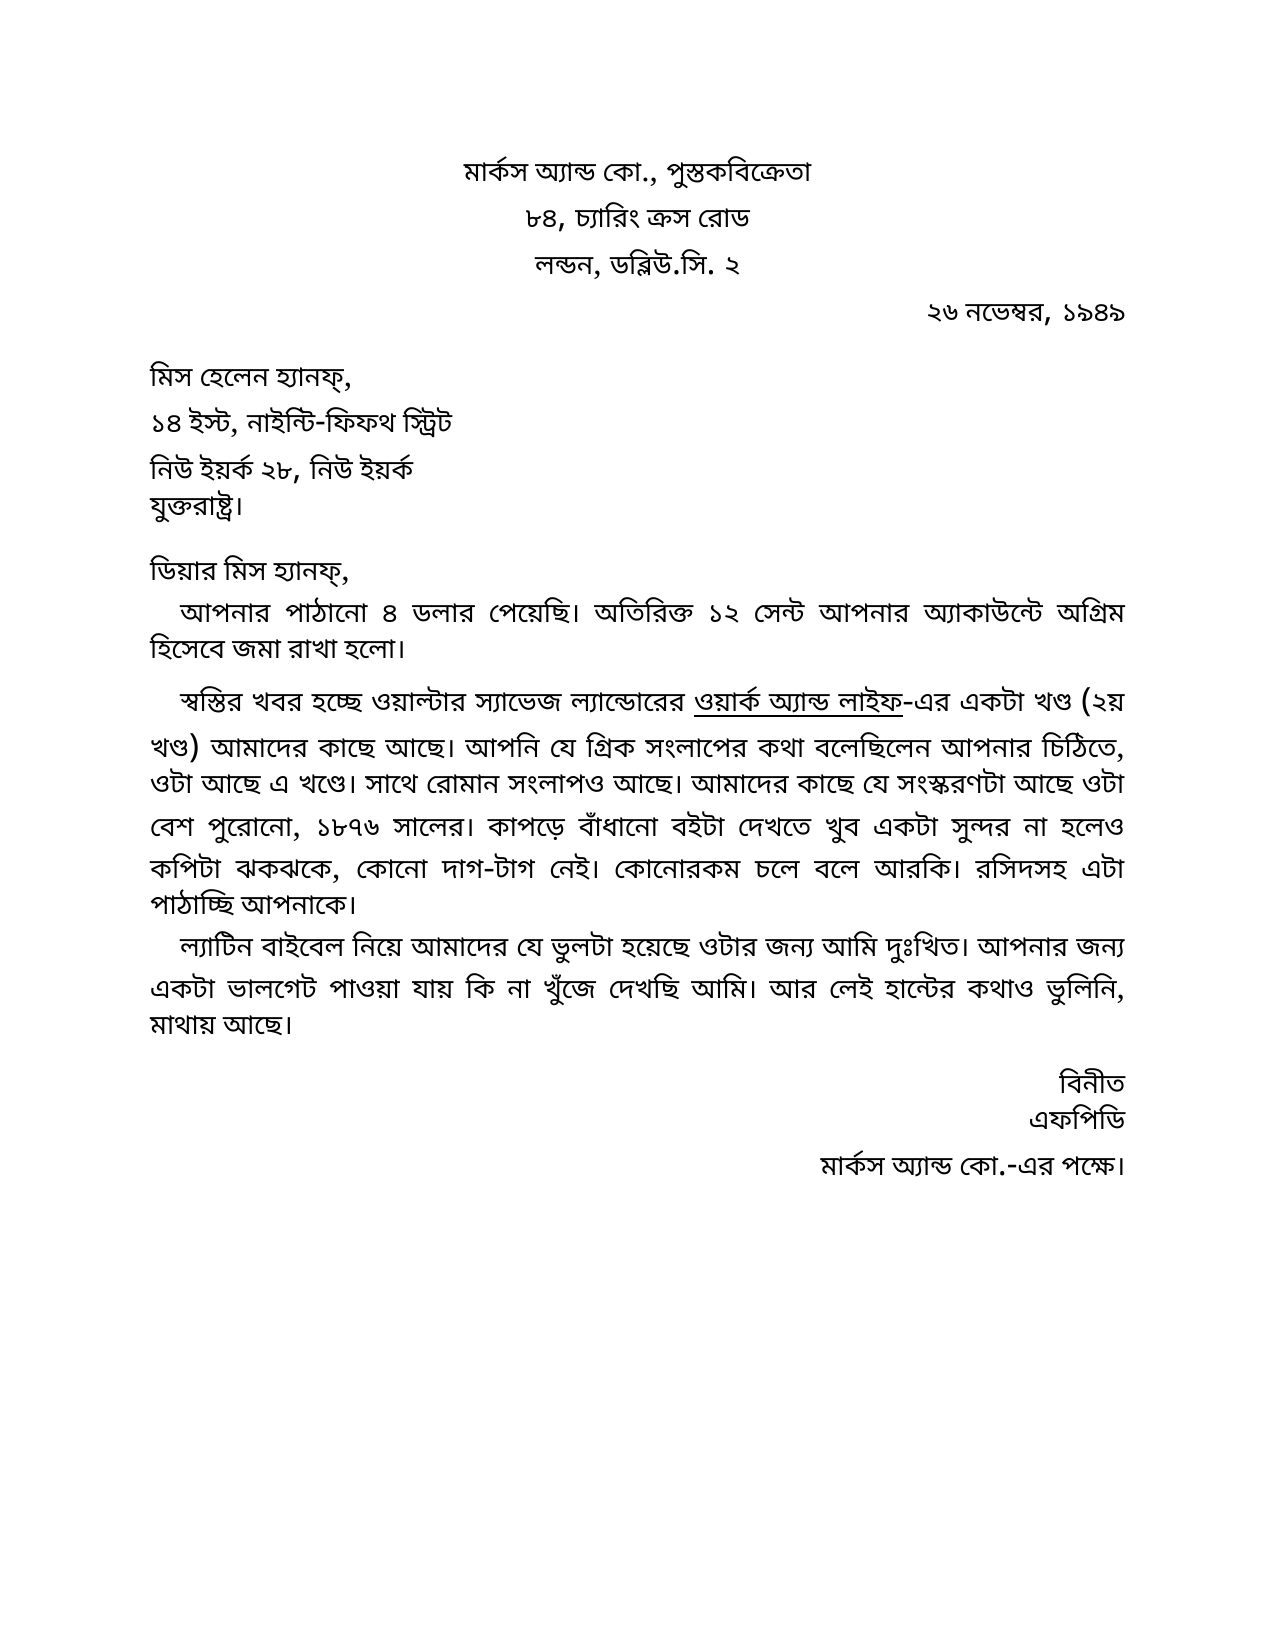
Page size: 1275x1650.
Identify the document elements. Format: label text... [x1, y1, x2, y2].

text ডিয়ার মিস হ্যানফ্, [150, 549, 1125, 591]
text ৮৪, চ্যারিং ক্রস রোড [150, 192, 1125, 239]
text মিস হেলেন হ্যানফ্, [150, 355, 1125, 397]
text লন্ডন, ডব্লিউ.সি. ২ [150, 239, 1125, 286]
text আপনার পাঠানো ৪ ডলার পেয়েছি। অতিরিক্ত ১২ সেন্ট আপনার অ্যাকাউন্টে অগ্রিম হিসেবে জমা রাখা হলো। [150, 597, 1125, 669]
text নিউ ইয়র্ক ২৮, নিউ ইয়র্ক [150, 444, 1125, 490]
text মার্কস অ্যান্ড কো.-এর পক্ষে। [150, 1140, 1125, 1187]
text এফপিডি [150, 1104, 1125, 1140]
text স্বস্তির খবর হচ্ছে ওয়াল্টার স্যাভেজ ল্যান্ডোরের ওয়ার্ক অ্যান্ড লাইফ-এর একটা খণ্ড (২য় খণ্ড) আমাদের কাছে আছে। আপনি যে গ্রিক সংলাপের কথা বলেছিলেন আপনার চিঠিতে, ওটা আছে এ খণ্ডে। সাথে রোমান সংলাপও আছে। আমাদের কাছে যে সংস্করণটা আছে ওটা বেশ পুরোনো, ১৮৭৬ সালের। কাপড়ে বাঁধানো বইটা দেখতে খুব একটা সুন্দর না হলেও কপিটা ঝকঝকে, কোনো দাগ-টাগ নেই। কোনোরকম চলে বলে আরকি। রসিদসহ এটা পাঠাচ্ছি আপনাকে। [150, 676, 1125, 925]
text ২৬ নভেম্বর, ১৯৪৯ [150, 286, 1125, 332]
text মার্কস অ্যান্ড কো., পুস্তকবিক্রেতা [150, 150, 1125, 192]
text ল্যাটিন বাইবেল নিয়ে আমাদের যে ভুলটা হয়েছে ওটার জন্য আমি দুঃখিত। আপনার জন্য একটা ভালগেট পাওয়া যায় কি না খুঁজে দেখছি আমি। আর লেই হান্টের কথাও ভুলিনি, মাথায় আছে। [150, 931, 1125, 1046]
text ১৪ ইস্ট, নাইন্টি-ফিফথ স্ট্রিট [150, 397, 1125, 444]
text যুক্তরাষ্ট্র। [150, 490, 1125, 526]
text বিনীত [150, 1068, 1125, 1104]
